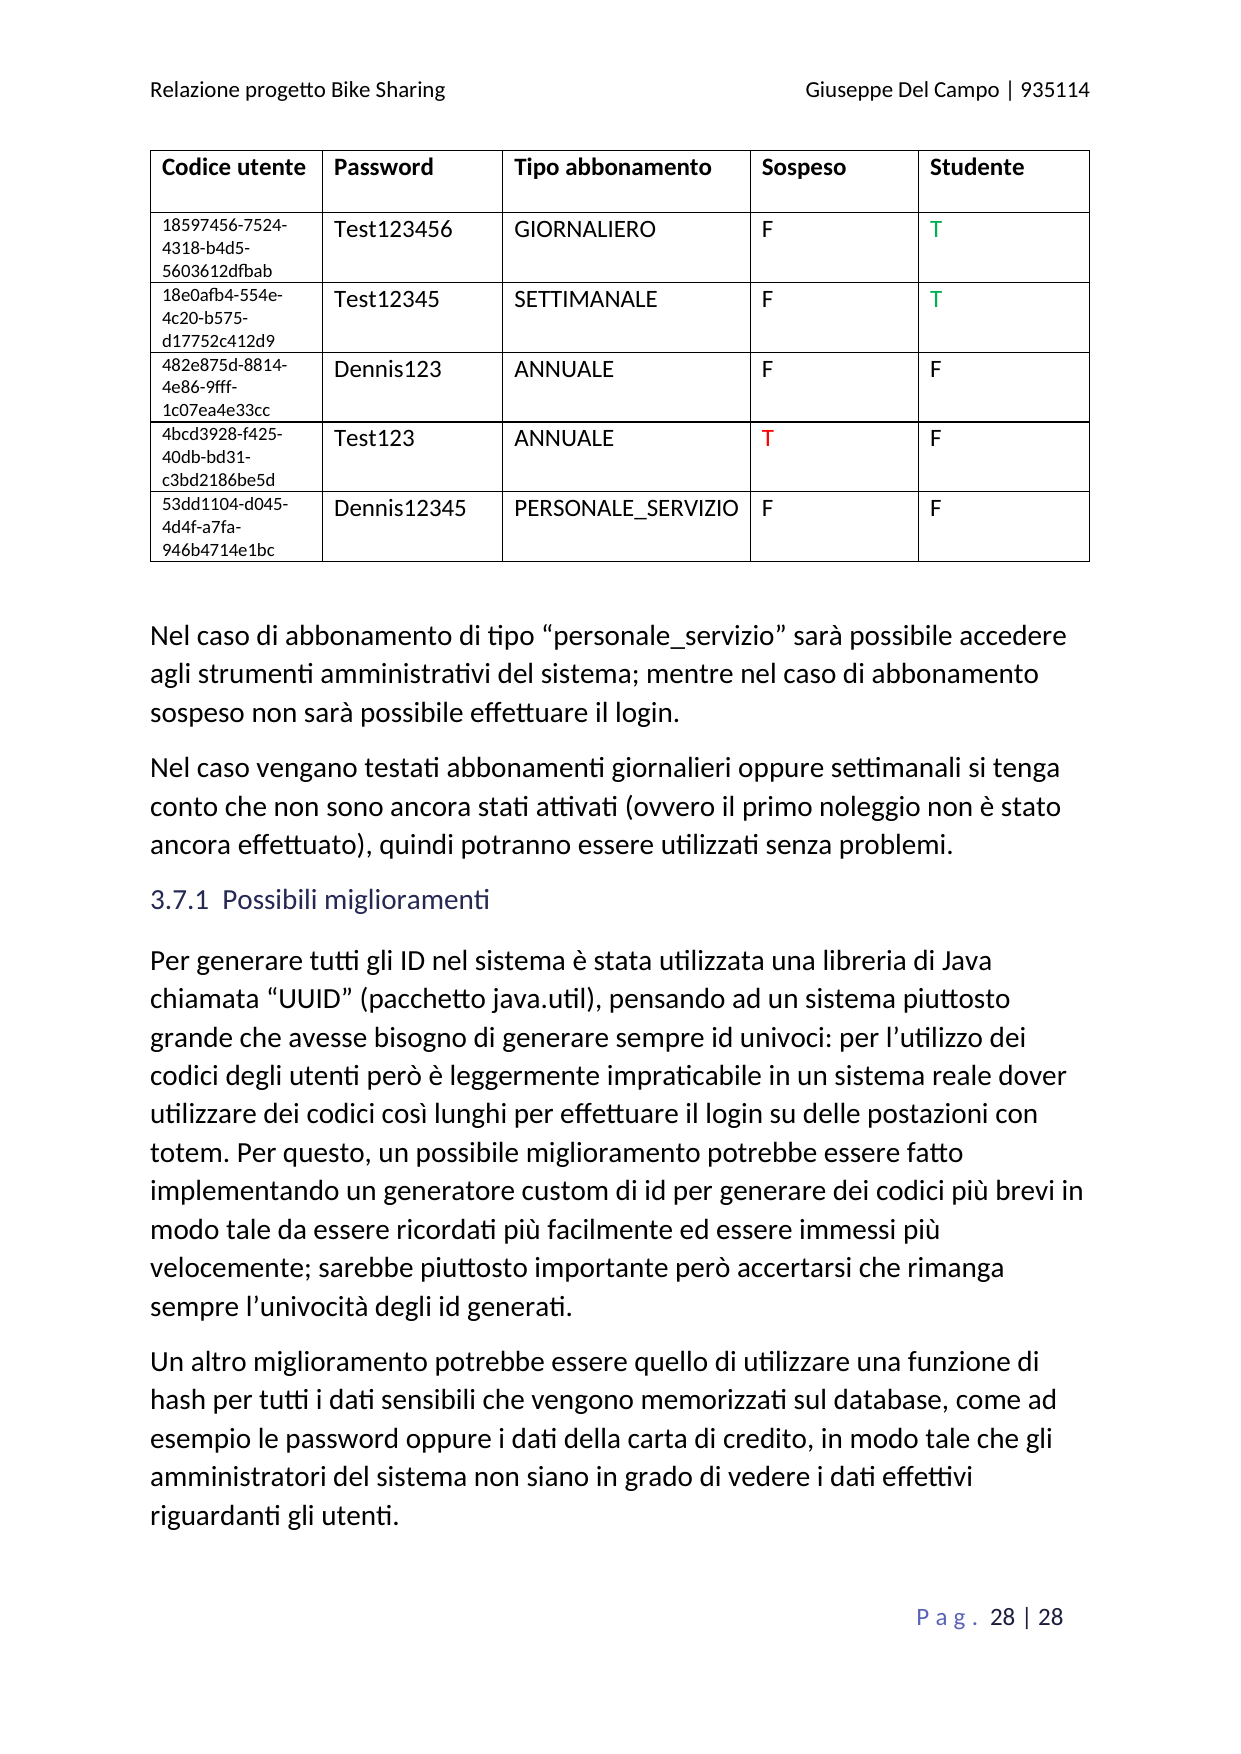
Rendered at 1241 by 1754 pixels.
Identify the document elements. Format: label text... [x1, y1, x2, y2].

table_header Sospeso [751, 151, 918, 212]
table_cell 482e875d-8814-4e86-9fff-1c07ea4e33cc [151, 353, 322, 421]
table_cell F [751, 492, 918, 561]
table_cell F [751, 213, 918, 282]
table_cell 4bcd3928-f425-40db-bd31-c3bd2186be5d [151, 423, 322, 491]
table_cell Dennis123 [323, 353, 502, 421]
table_cell Test12345 [323, 283, 502, 352]
table_cell SETTIMANALE [503, 283, 750, 352]
table_cell F [919, 492, 1089, 561]
table_cell T [919, 283, 1089, 352]
table_cell Dennis12345 [323, 492, 502, 561]
table_cell ANNUALE [503, 353, 750, 421]
table_cell 53dd1104-d045-4d4f-a7fa-946b4714e1bc [151, 492, 322, 561]
table_header Studente [919, 151, 1089, 212]
table_cell PERSONALE_SERVIZIO [503, 492, 750, 561]
table_cell Test123 [323, 423, 502, 491]
table_header Tipo abbonamento [503, 151, 750, 212]
text Un altro miglioramento potrebbe essere quello di utilizzare una funzione di hash per tutti i dati sensibili che vengono memorizzati sul database, come ad esempio le password oppure i dati della carta di credito, in modo tale che gli amministratori del sistema non siano in grado di vedere i dati effettivi riguardanti gli utenti. [150, 1343, 1090, 1532]
table_cell ANNUALE [503, 423, 750, 491]
table_cell T [751, 423, 918, 491]
table_cell F [919, 423, 1089, 491]
table_cell F [751, 283, 918, 352]
subtitle 3.7.1 Possibili miglioramenti [150, 881, 1090, 917]
table_header Codice utente [151, 151, 322, 212]
table_cell GIORNALIERO [503, 213, 750, 282]
table_cell 18e0afb4-554e-4c20-b575-d17752c412d9 [151, 283, 322, 352]
table_cell Test123456 [323, 213, 502, 282]
text Nel caso di abbonamento di tipo “personale_servizio” sarà possibile accedere agli strumenti amministrativi del sistema; mentre nel caso di abbonamento sospeso non sarà possibile effettuare il login. [150, 617, 1090, 730]
table_header Password [323, 151, 502, 212]
table_cell T [919, 213, 1089, 282]
table_cell 18597456-7524-4318-b4d5-5603612dfbab [151, 213, 322, 282]
text Per generare tutti gli ID nel sistema è stata utilizzata una libreria di Java chiamata “UUID” (pacchetto java.util), pensando ad un sistema piuttosto grande che avesse bisogno di generare sempre id univoci: per l’utilizzo dei codici degli utenti però è leggermente impraticabile in un sistema reale dover utilizzare dei codici così lunghi per effettuare il login su delle postazioni con totem. Per questo, un possibile miglioramento potrebbe essere fatto implementando un generatore custom di id per generare dei codici più brevi in modo tale da essere ricordati più facilmente ed essere immessi più velocemente; sarebbe piuttosto importante però accertarsi che rimanga sempre l’univocità degli id generati. [150, 942, 1090, 1323]
table_cell F [751, 353, 918, 421]
table_cell F [919, 353, 1089, 421]
text Nel caso vengano testati abbonamenti giornalieri oppure settimanali si tenga conto che non sono ancora stati attivati (ovvero il primo noleggio non è stato ancora effettuato), quindi potranno essere utilizzati senza problemi. [150, 749, 1090, 862]
